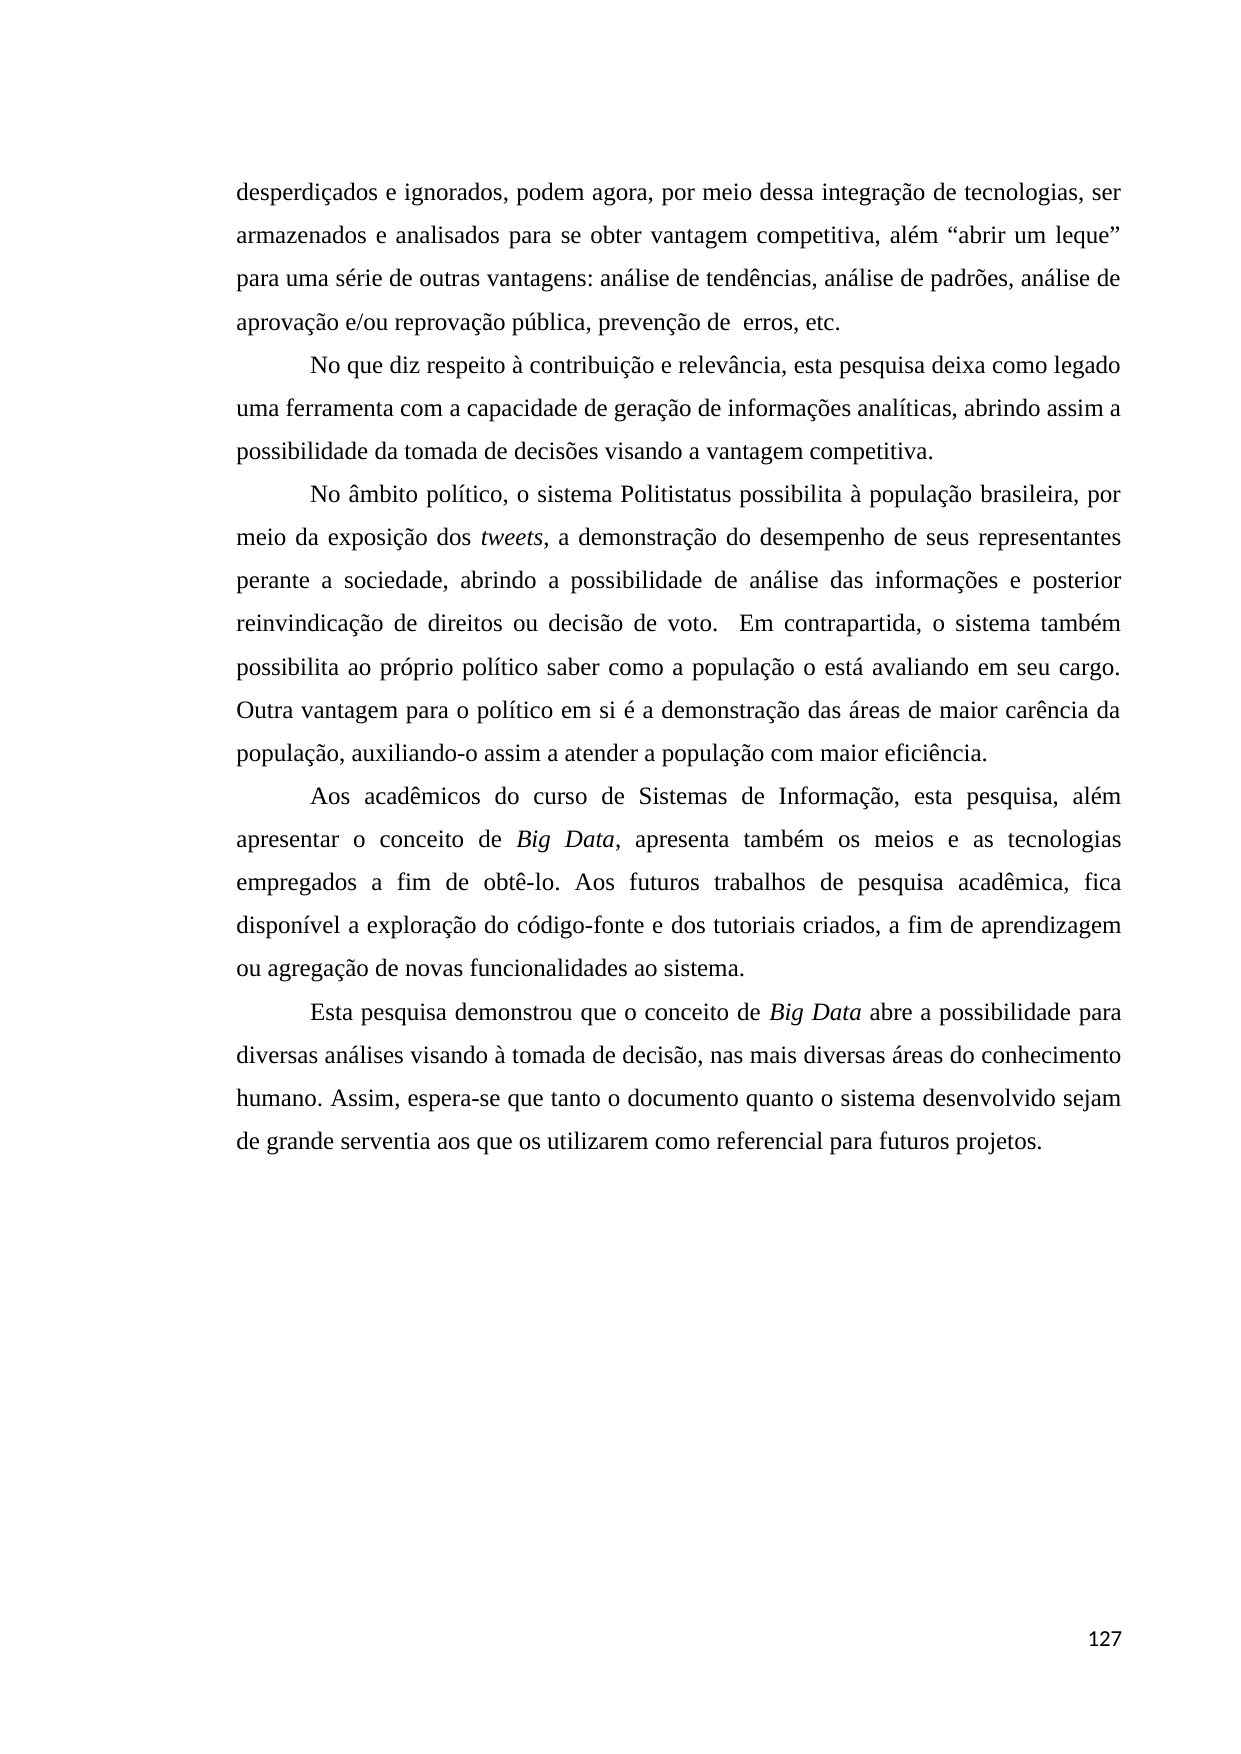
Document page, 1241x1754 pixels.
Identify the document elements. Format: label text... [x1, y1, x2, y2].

text Aos acadêmicos do curso de Sistemas de Informação, esta pesquisa, além apresentar o conceito de Big Data, apresenta também os meios e as tecnologias empregados a fim de obtê-lo. Aos futuros trabalhos de pesquisa acadêmica, fica disponível a exploração do código-fonte e dos tutoriais criados, a fim de aprendizagem ou agregação de novas funcionalidades ao sistema. [236, 781, 1122, 982]
text No que diz respeito à contribuição e relevância, esta pesquisa deixa como legado uma ferramenta com a capacidade de geração de informações analíticas, abrindo assim a possibilidade da tomada de decisões visando a vantagem competitiva. [236, 350, 1122, 465]
text No âmbito político, o sistema Politistatus possibilita à população brasileira, por meio da exposição dos tweets, a demonstração do desempenho de seus representantes perante a sociedade, abrindo a possibilidade de análise das informações e posterior reinvindicação de direitos ou decisão de voto. Em contrapartida, o sistema também possibilita ao próprio político saber como a população o está avaliando em seu cargo. Outra vantagem para o político em si é a demonstração das áreas de maior carência da população, auxiliando-o assim a atender a população com maior eficiência. [236, 479, 1122, 767]
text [236, 177, 1122, 335]
text Esta pesquisa demonstrou que o conceito de Big Data abre a possibilidade para diversas análises visando à tomada de decisão, nas mais diversas áreas do conhecimento humano. Assim, espera-se que tanto o documento quanto o sistema desenvolvido sejam de grande serventia aos que os utilizarem como referencial para futuros projetos. [236, 997, 1122, 1155]
